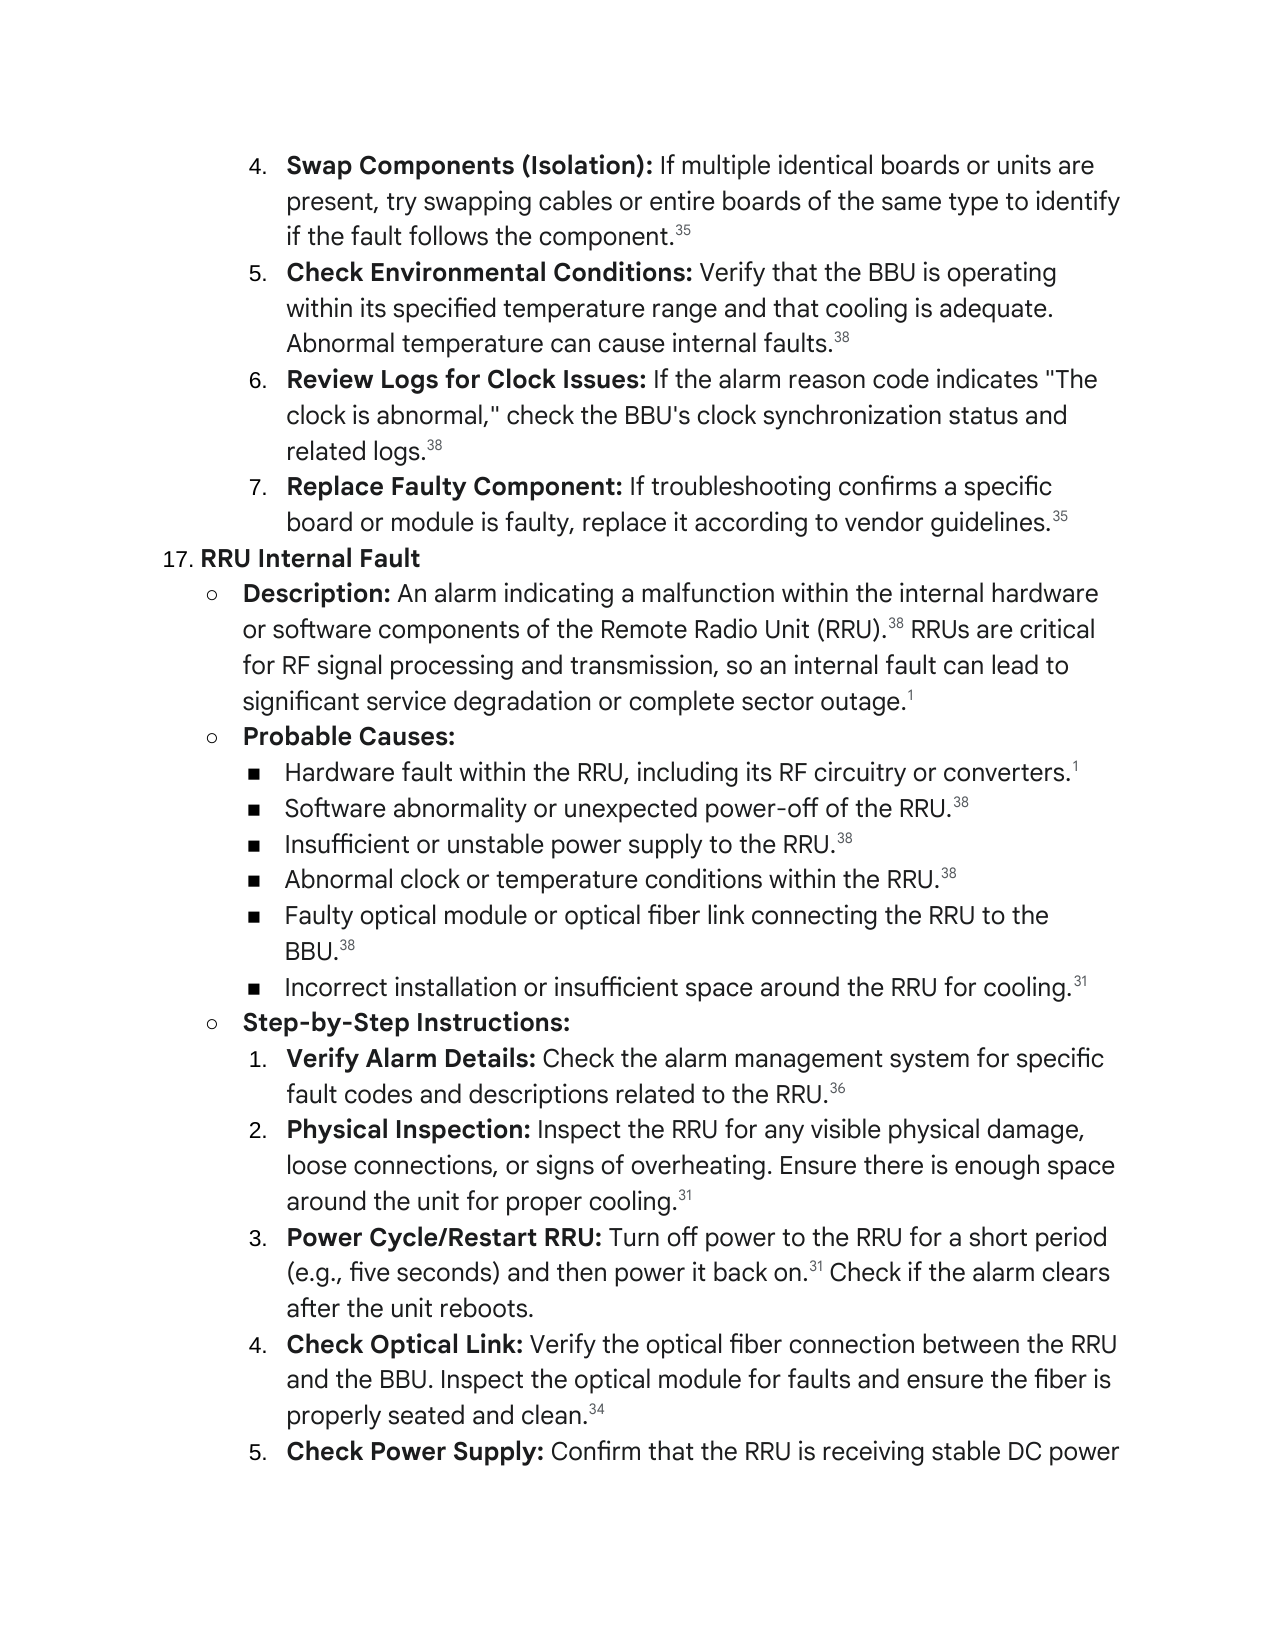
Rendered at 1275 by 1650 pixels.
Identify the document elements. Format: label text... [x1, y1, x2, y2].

list Check Environmental Conditions: Verify that the BBU is operating within its specified temperature range and that cooling is adequate. Abnormal temperature can cause internal faults.38 [248, 257, 1125, 360]
list Description: An alarm indicating a malfunction within the internal hardware or software components of the Remote Radio Unit (RRU).38 RRUs are critical for RF signal processing and transmission, so an internal fault can lead to significant service degradation or complete sector outage.1 [205, 579, 1125, 717]
list Review Logs for Clock Issues: If the alarm reason code indicates "The clock is abnormal," check the BBU's clock synchronization status and related logs.38 [248, 364, 1125, 467]
list Incorrect installation or insufficient space around the RRU for cooling.31 [247, 972, 1125, 1003]
list Physical Inspection: Inspect the RRU for any visible physical damage, loose connections, or signs of overheating. Ensure there is enough space around the unit for proper cooling.31 [248, 1115, 1125, 1217]
list Replace Faulty Component: If troubleshooting confirms a specific board or module is faulty, replace it according to vendor guidelines.35 [248, 472, 1125, 539]
list Software abnormality or unexpected power-off of the RRU.38 [247, 793, 1125, 824]
list Abnormal clock or temperature conditions within the RRU.38 [247, 864, 1125, 896]
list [248, 1436, 1125, 1468]
list Hardware fault within the RRU, including its RF circuitry or converters.1 [247, 757, 1125, 789]
list Check Optical Link: Verify the optical fiber connection between the RRU and the BBU. Inspect the optical module for faults and ensure the fiber is properly seated and clean.34 [248, 1329, 1125, 1432]
list Verify Alarm Details: Check the alarm management system for specific fault codes and descriptions related to the RRU.36 [248, 1043, 1125, 1110]
list Probable Causes: [205, 722, 1125, 753]
list Faulty optical module or optical fiber link connecting the RRU to the BBU.38 [247, 900, 1125, 967]
list Step-by-Step Instructions: [205, 1007, 1125, 1039]
list Insufficient or unstable power supply to the RRU.38 [247, 829, 1125, 860]
list Swap Components (Isolation): If multiple identical boards or units are present, try swapping cables or entire boards of the same type to identify if the fault follows the component.35 [248, 150, 1125, 253]
list RRU Internal Fault [162, 543, 1125, 574]
list Power Cycle/Restart RRU: Turn off power to the RRU for a short period (e.g., five seconds) and then power it back on.31 Check if the alarm clears after the unit reboots. [248, 1222, 1125, 1325]
